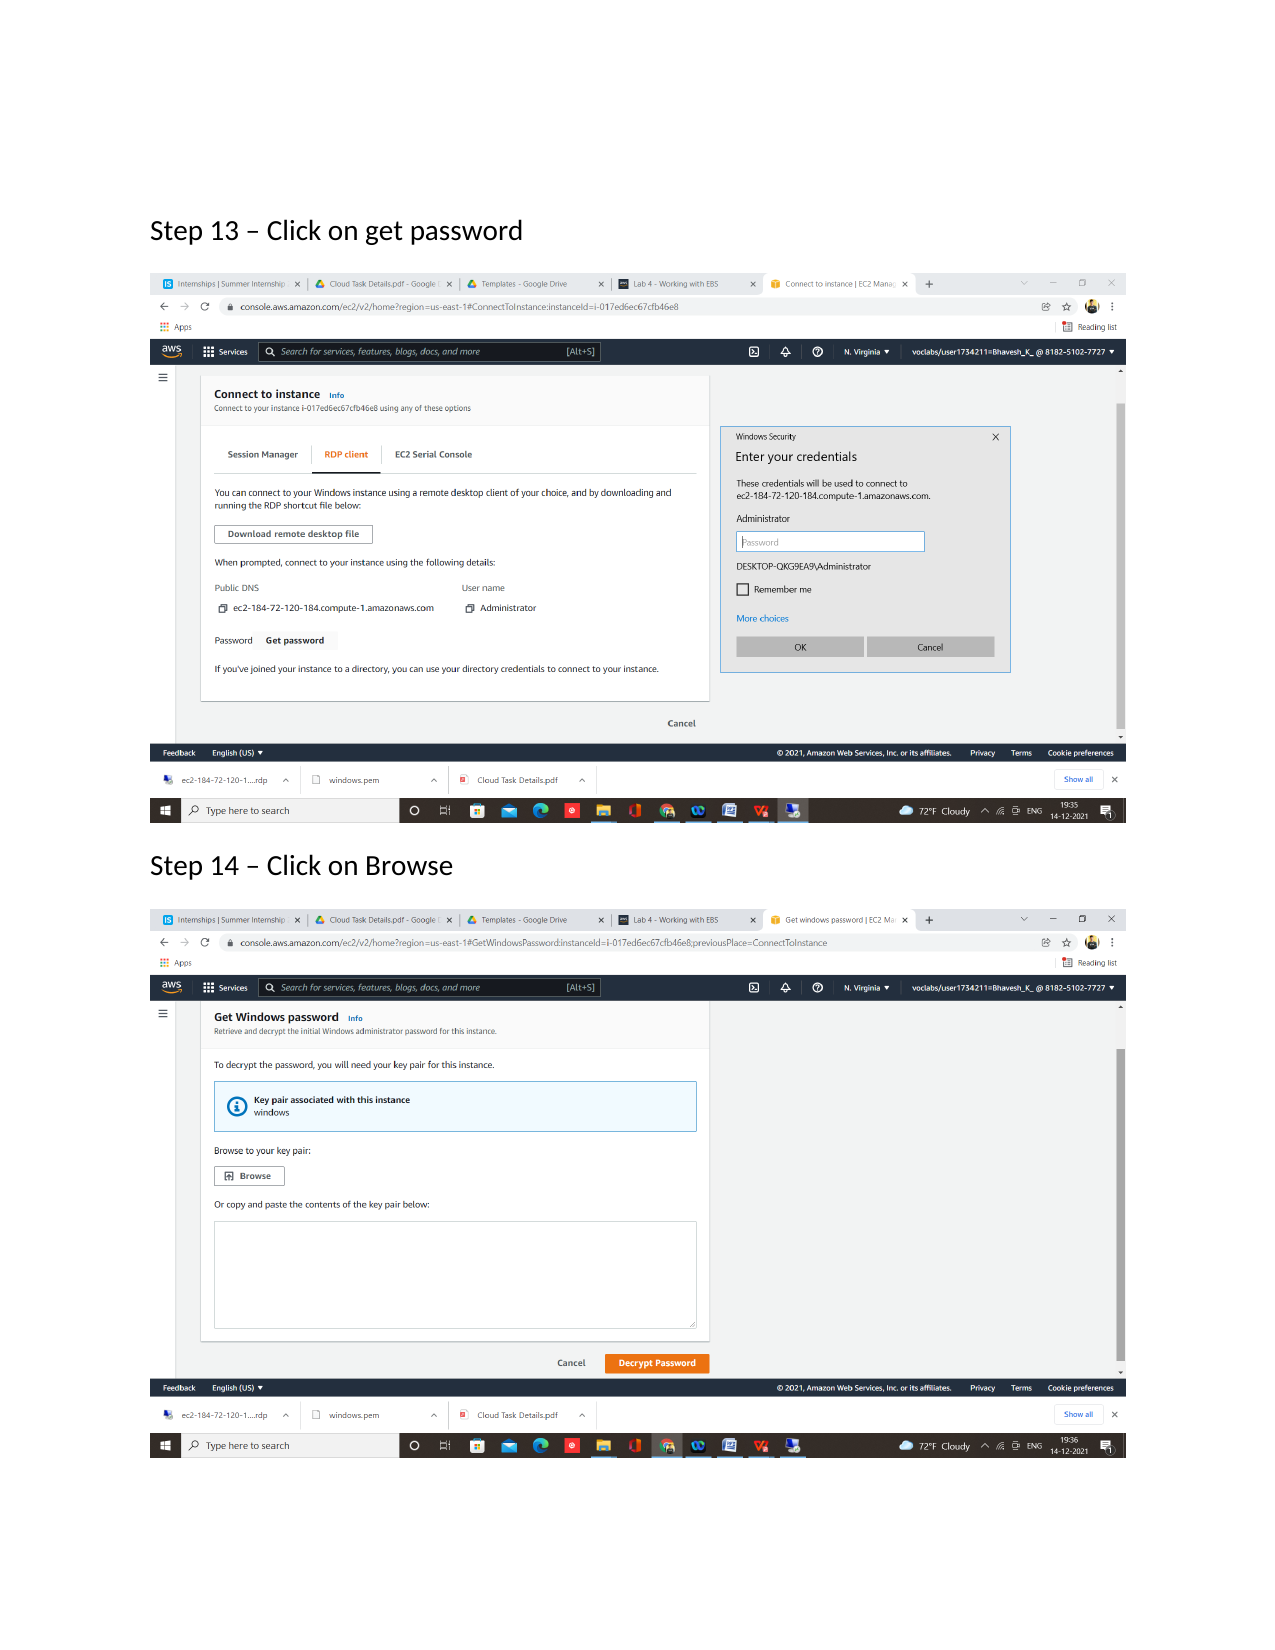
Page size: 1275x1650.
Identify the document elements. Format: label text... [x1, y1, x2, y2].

picture [150, 273, 1126, 823]
text Step 13 – Click on get password [150, 212, 1125, 247]
text Step 14 – Click on Browse [150, 847, 1125, 883]
picture [150, 909, 1126, 1458]
